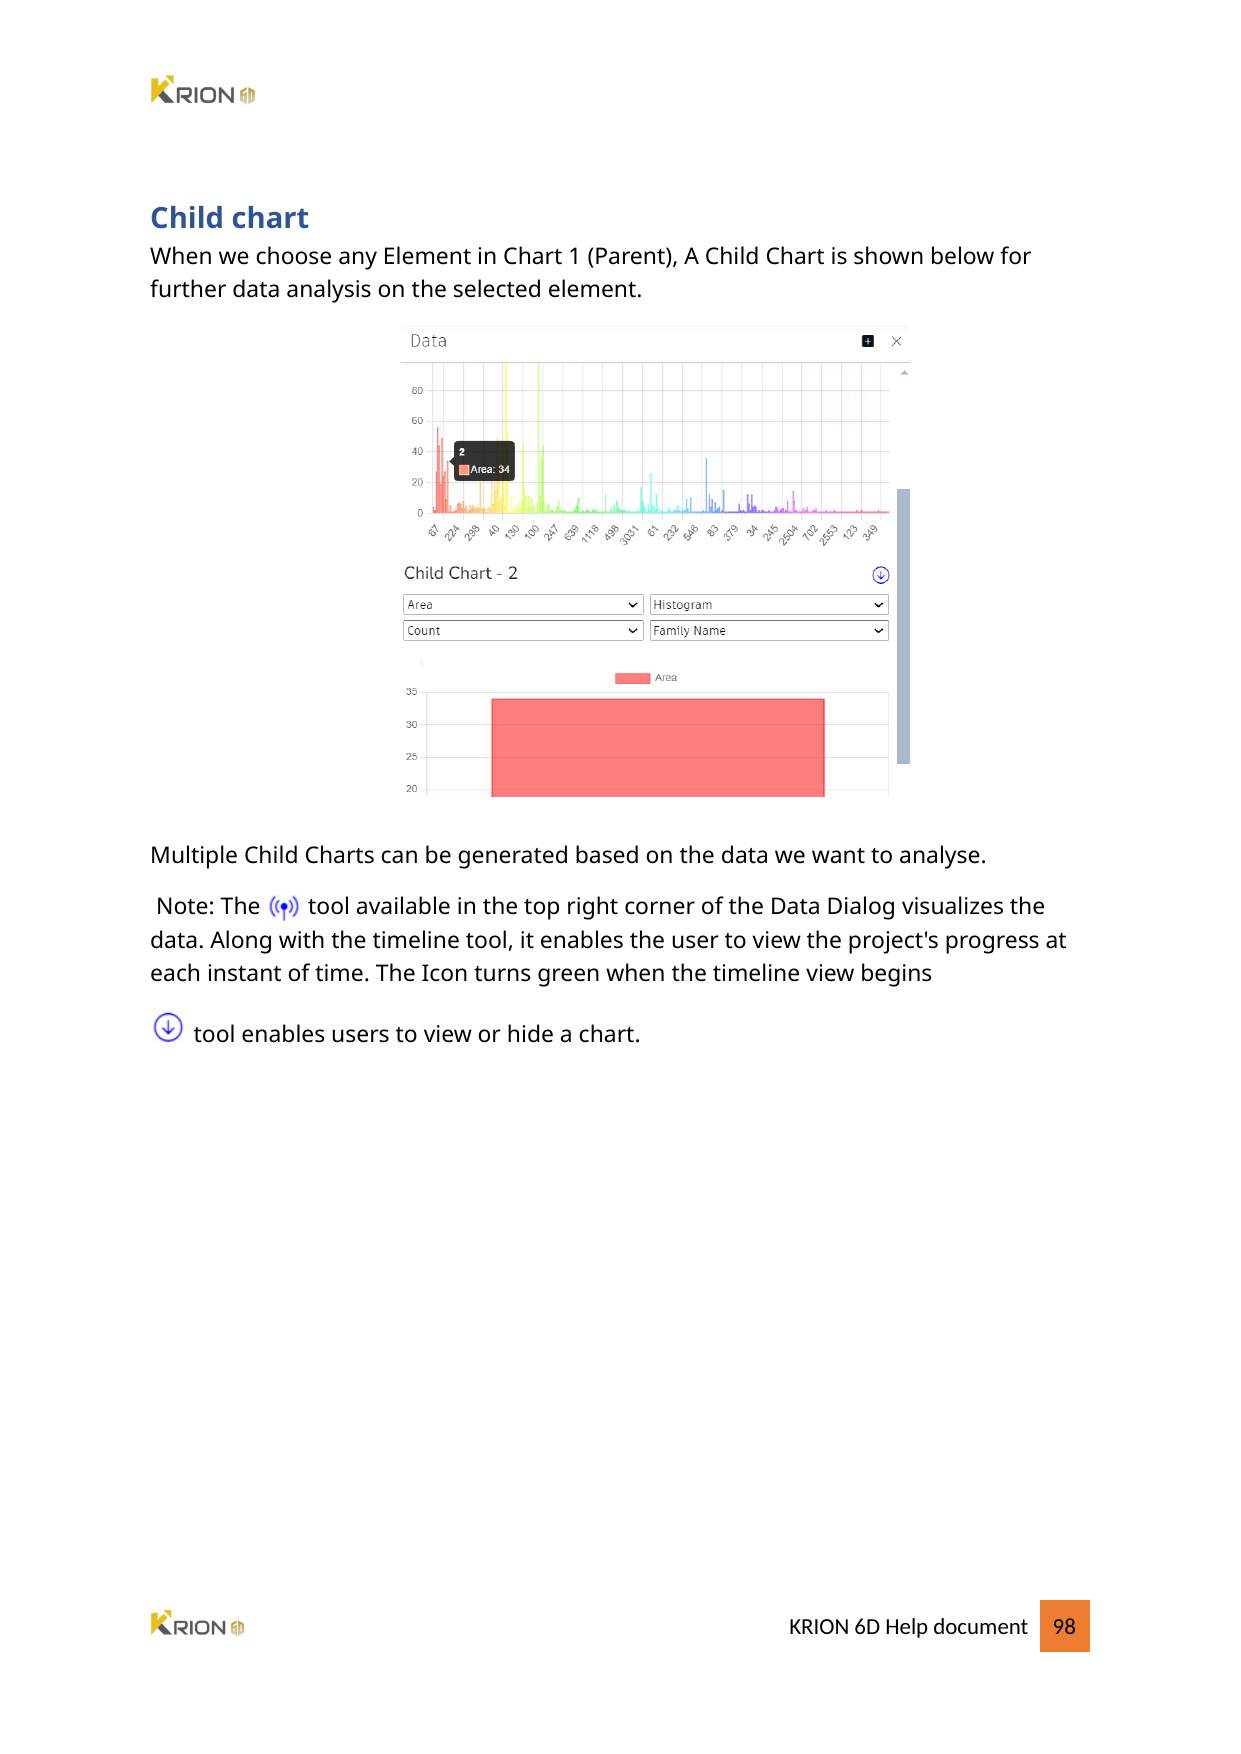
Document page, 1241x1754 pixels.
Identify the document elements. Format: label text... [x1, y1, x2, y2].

picture [150, 73, 257, 107]
text When we choose any Element in Chart 1 (Parent), A Child Chart is shown below for further data analysis on the selected element. [150, 240, 1090, 305]
picture [150, 1608, 246, 1638]
text Multiple Child Charts can be generated based on the data we want to analyse. [150, 839, 1090, 871]
subtitle Child chart [150, 197, 1090, 237]
text tool enables users to view or hide a chart. [150, 1008, 1090, 1050]
picture [401, 325, 911, 797]
text Note: The tool available in the top right corner of the Data Dialog visualizes the data. Along with the timeline tool, it enables the user to view the project's progress at each instant of time. The Icon turns green when the timeline view begins [150, 890, 1090, 989]
picture [150, 1007, 188, 1043]
picture [267, 891, 304, 922]
